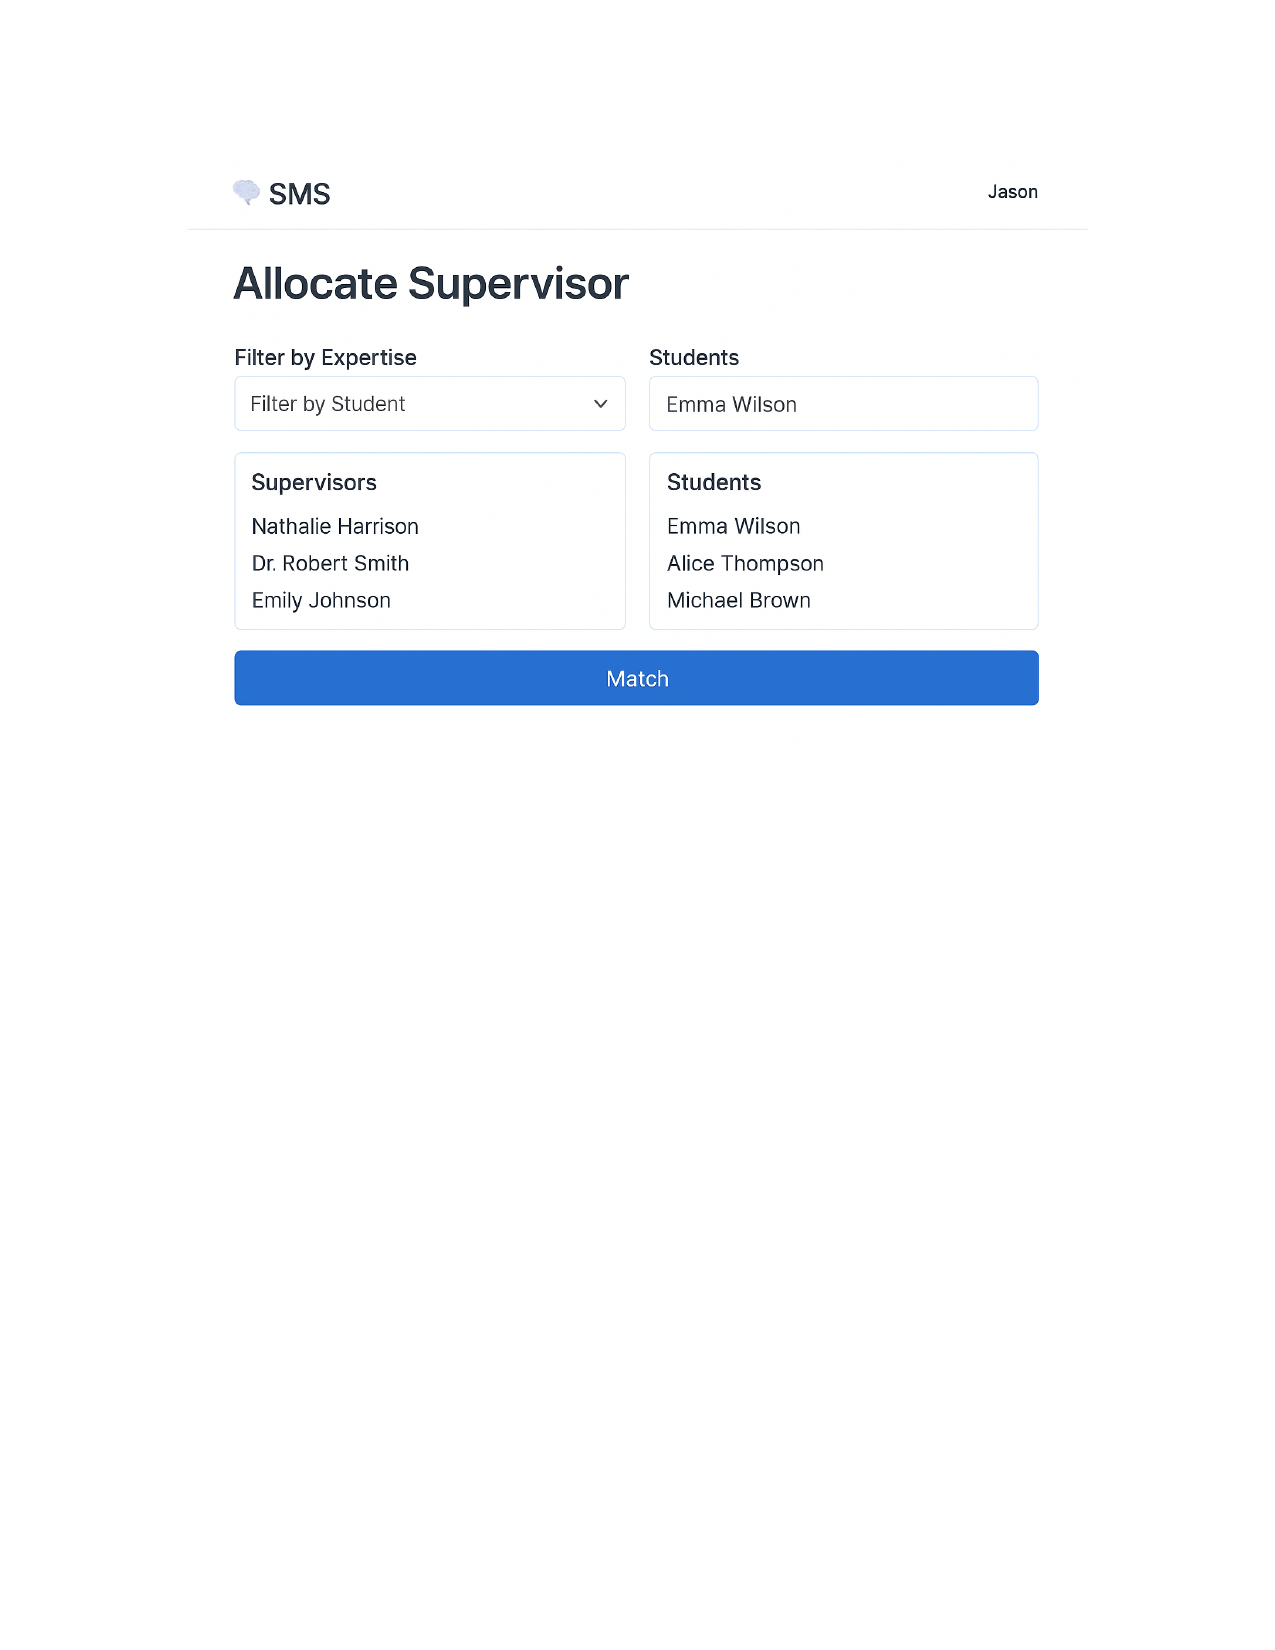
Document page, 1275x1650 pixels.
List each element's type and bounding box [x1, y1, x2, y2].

picture [187, 150, 1088, 750]
